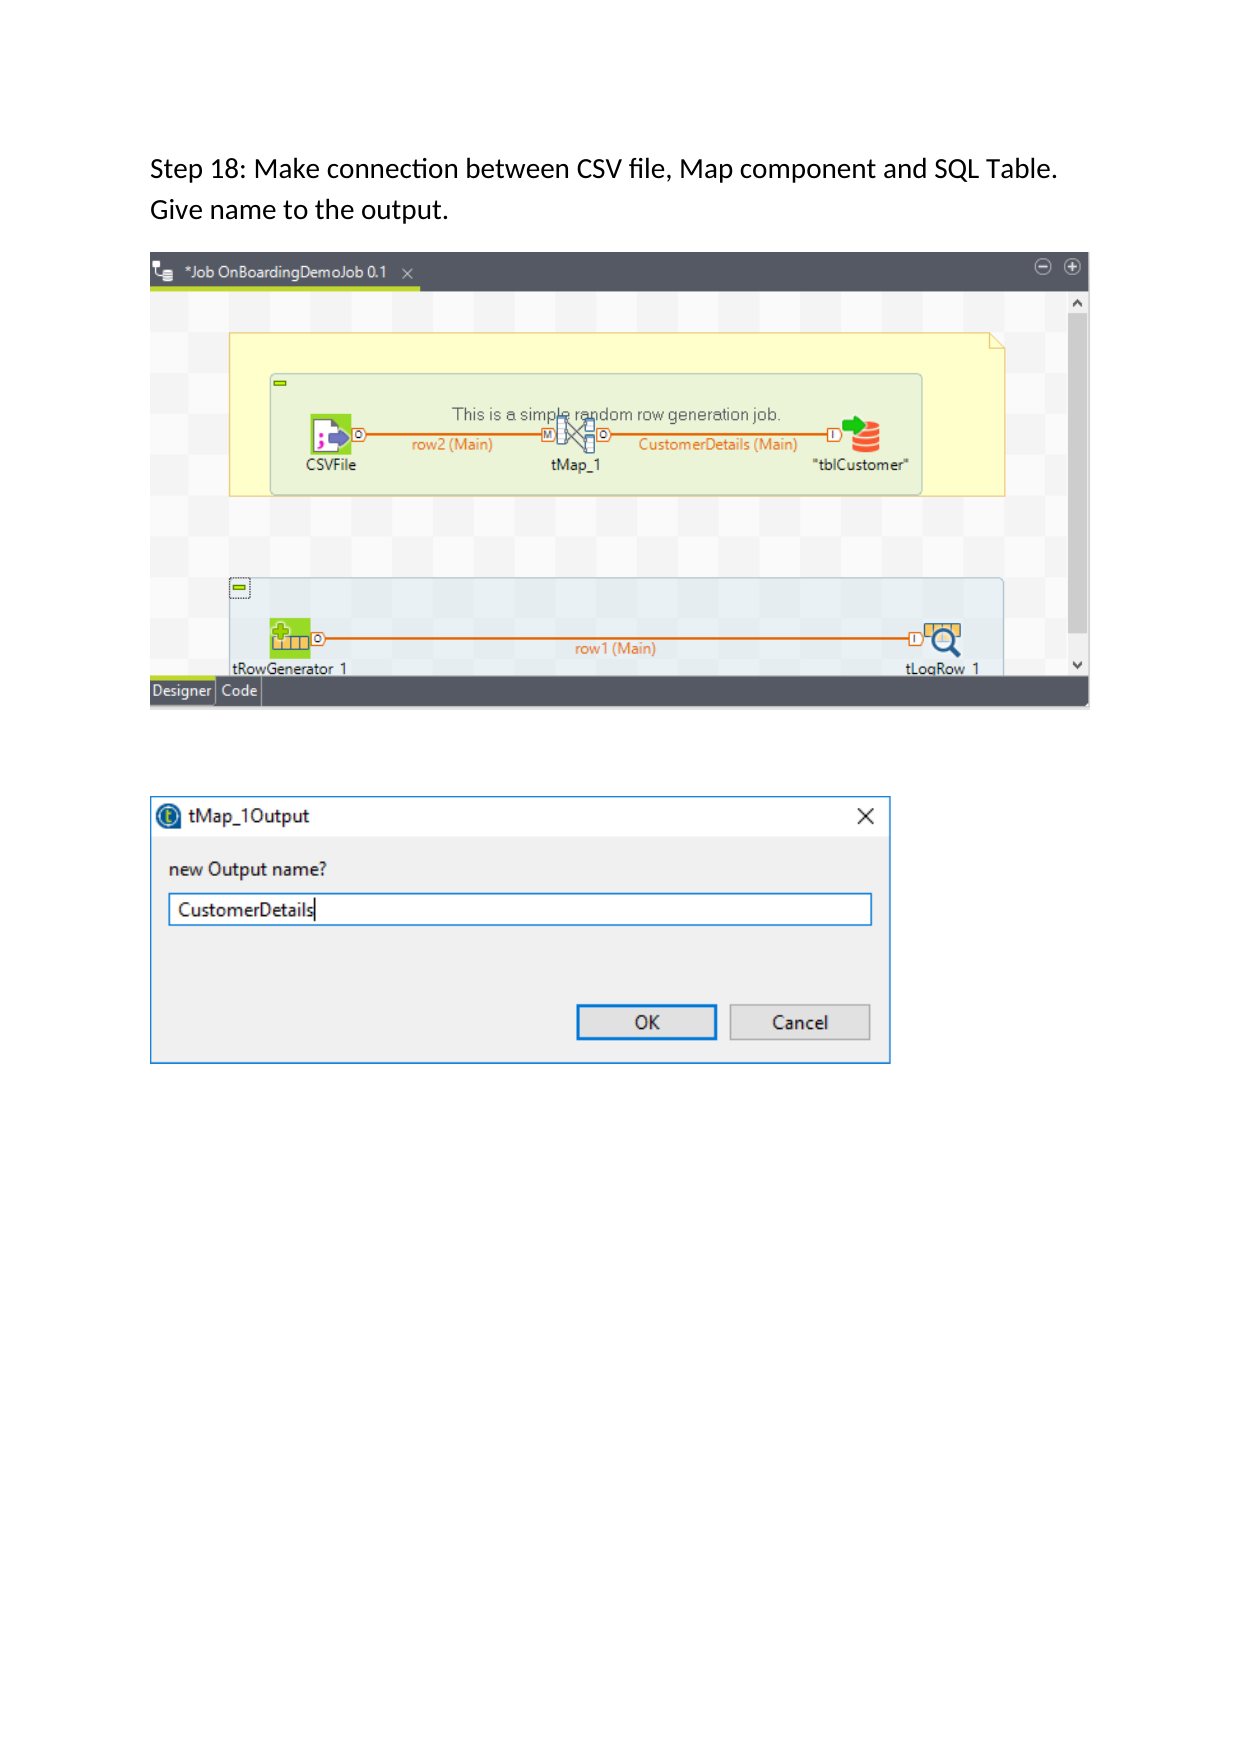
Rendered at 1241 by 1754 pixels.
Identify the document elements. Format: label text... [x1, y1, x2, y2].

text Step 18: Make connection between CSV file, Map component and SQL Table. Give name to the output. [150, 150, 1090, 227]
picture [150, 796, 891, 1064]
picture [150, 252, 1091, 710]
